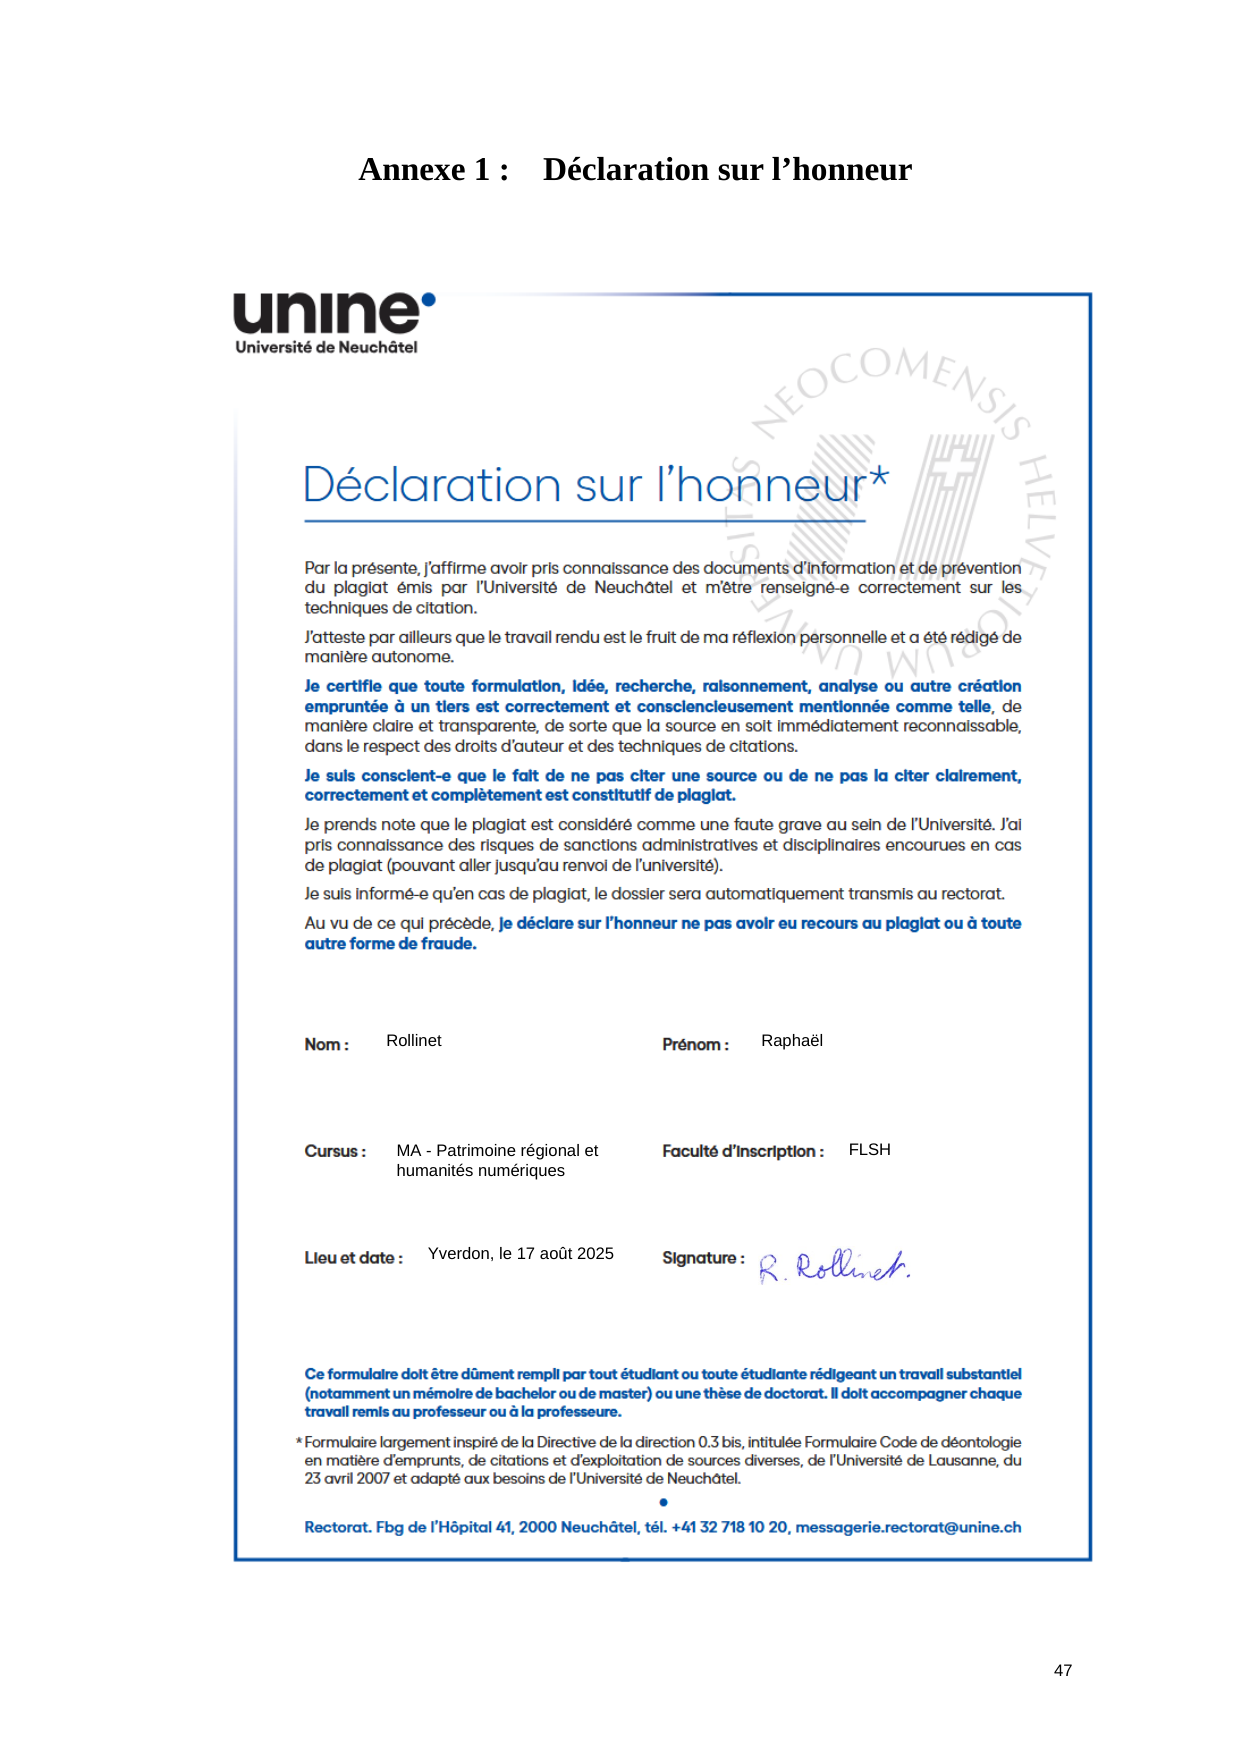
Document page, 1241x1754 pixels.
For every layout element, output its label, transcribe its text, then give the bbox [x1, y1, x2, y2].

picture [177, 239, 1123, 1587]
text Déclaration sur l’honneur [177, 149, 1122, 188]
